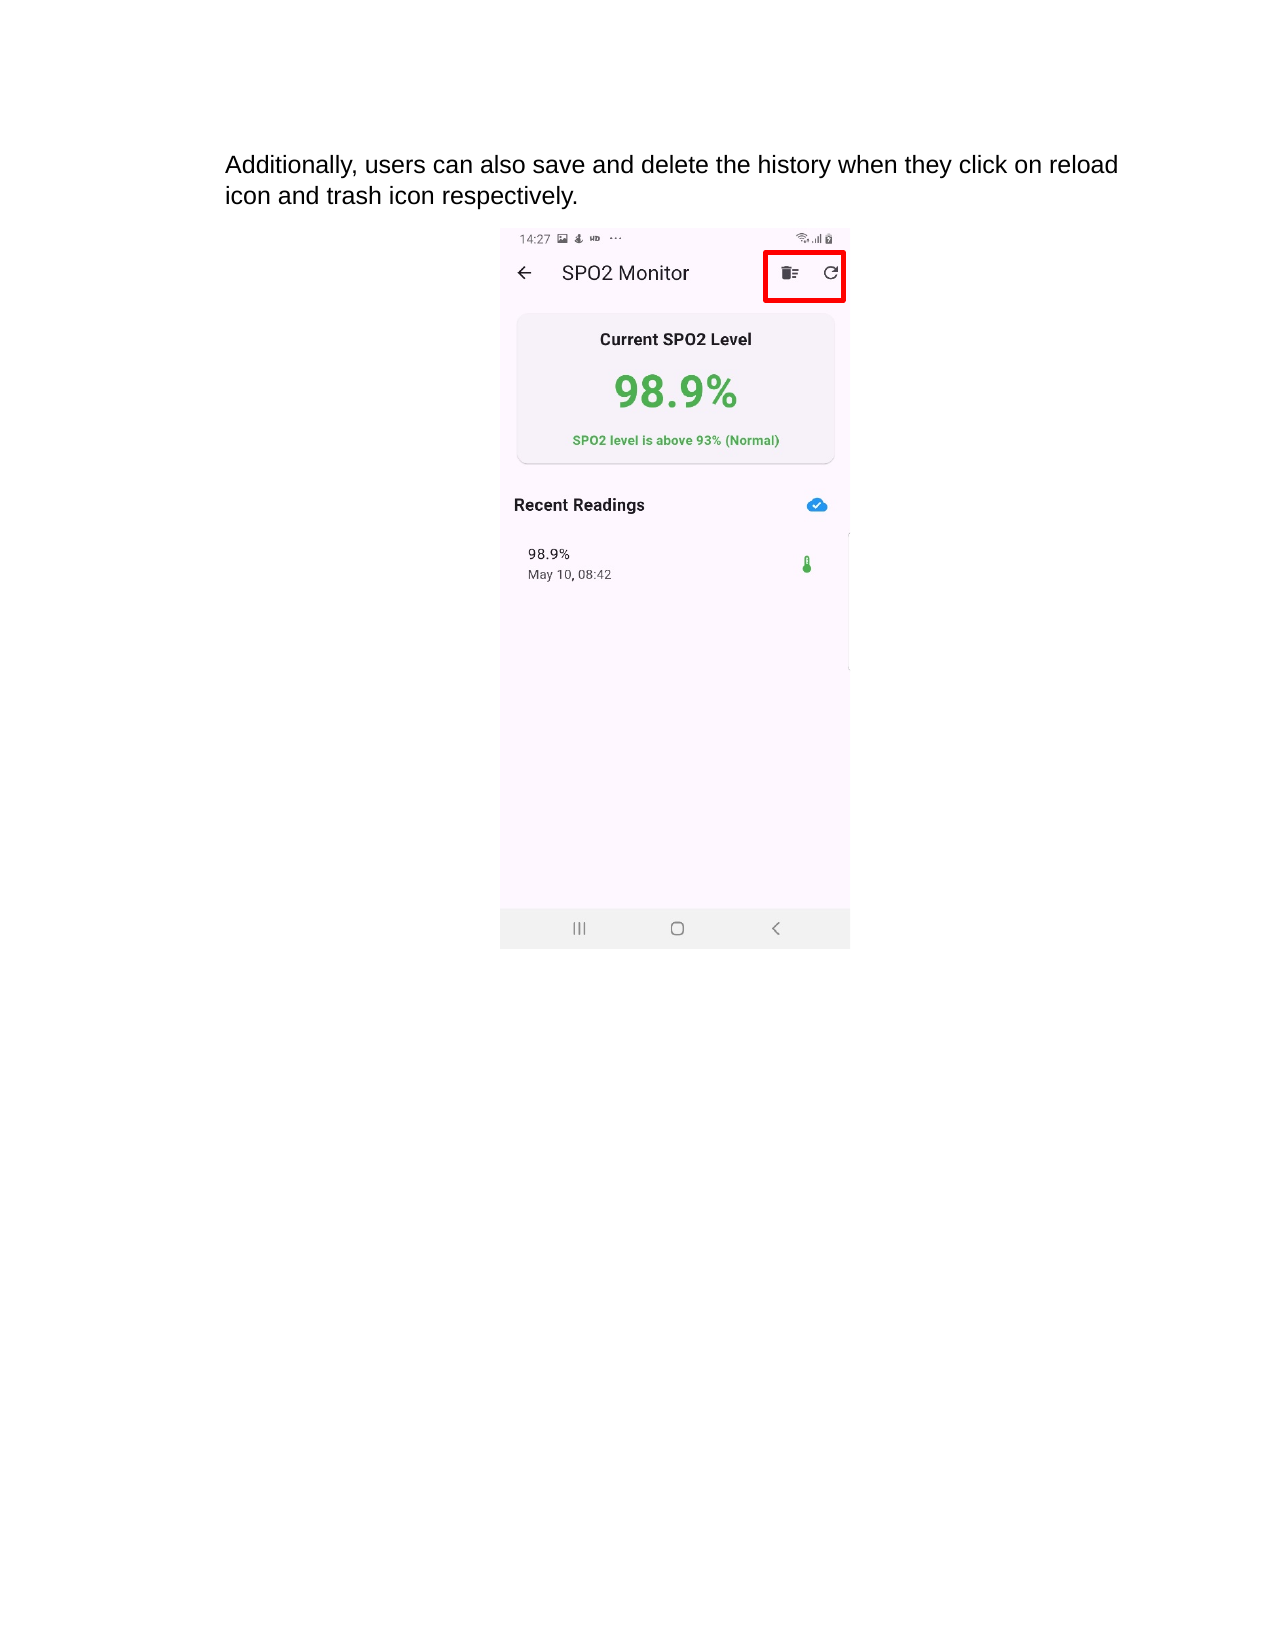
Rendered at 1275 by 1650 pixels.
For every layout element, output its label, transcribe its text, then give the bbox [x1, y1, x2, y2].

picture [500, 228, 851, 949]
text Additionally, users can also save and delete the history when they click on reload icon and trash icon respectively. [225, 150, 1125, 210]
